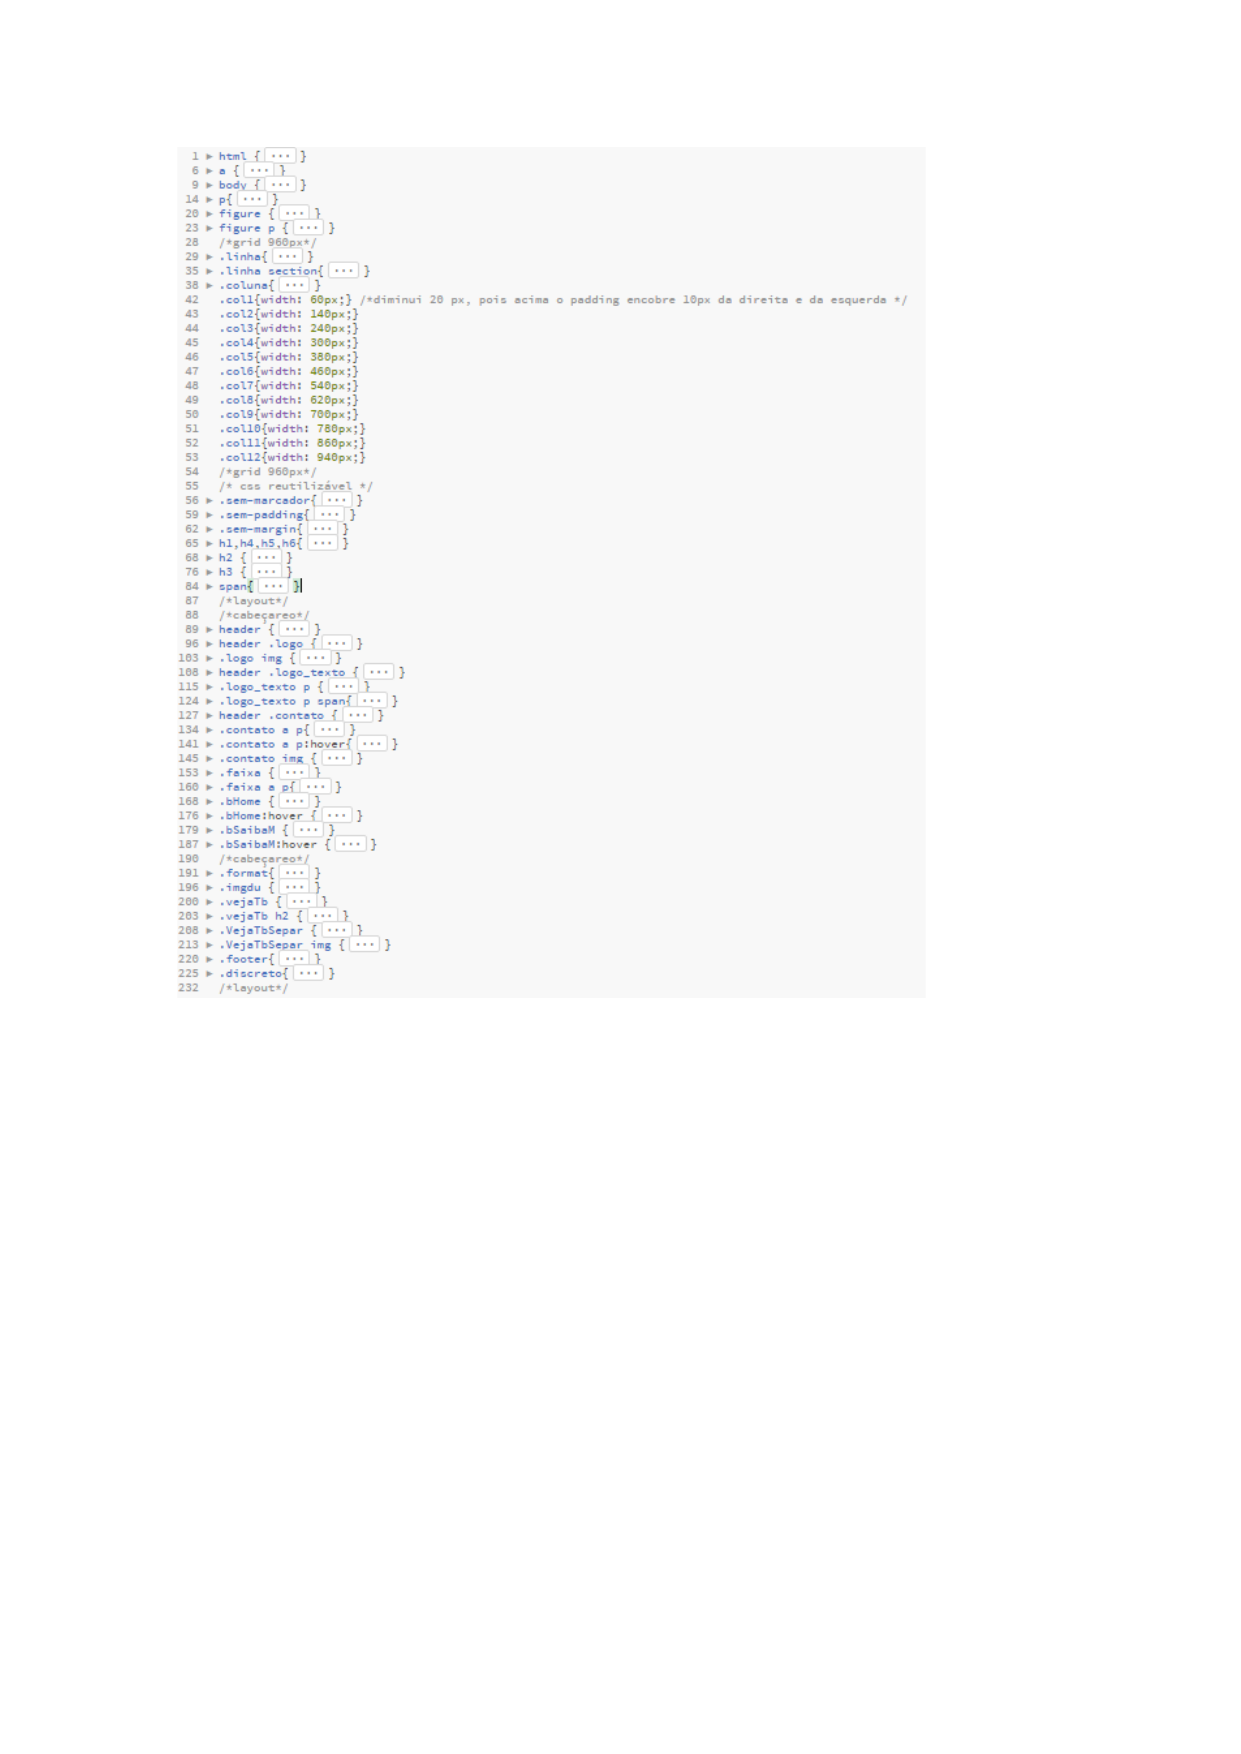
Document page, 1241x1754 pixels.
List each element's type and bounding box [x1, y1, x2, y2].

picture [177, 147, 926, 998]
